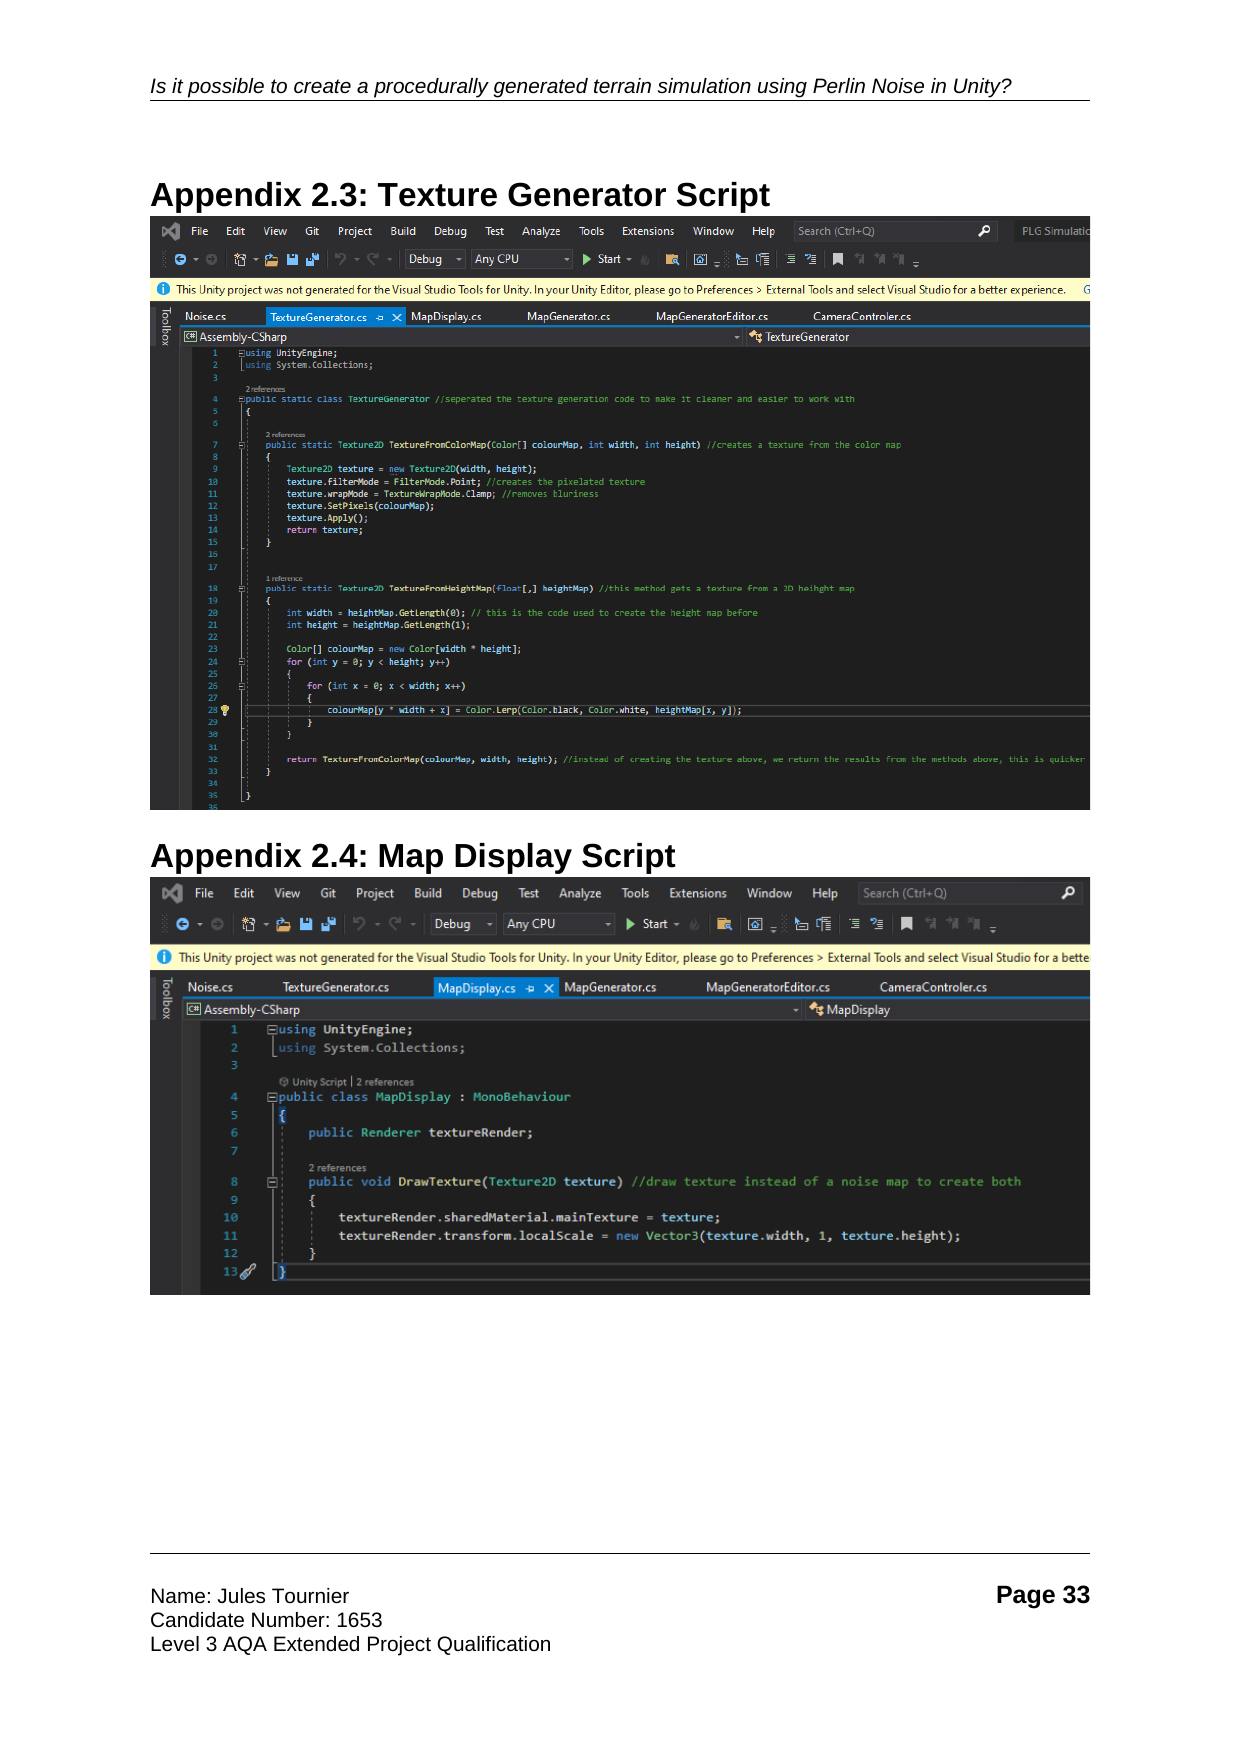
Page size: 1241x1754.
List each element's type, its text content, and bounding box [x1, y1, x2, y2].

subtitle Appendix 2.4: Map Display Script [150, 836, 1090, 875]
picture [150, 877, 1091, 1295]
picture [150, 216, 1091, 810]
subtitle Appendix 2.3: Texture Generator Script [150, 175, 1090, 213]
